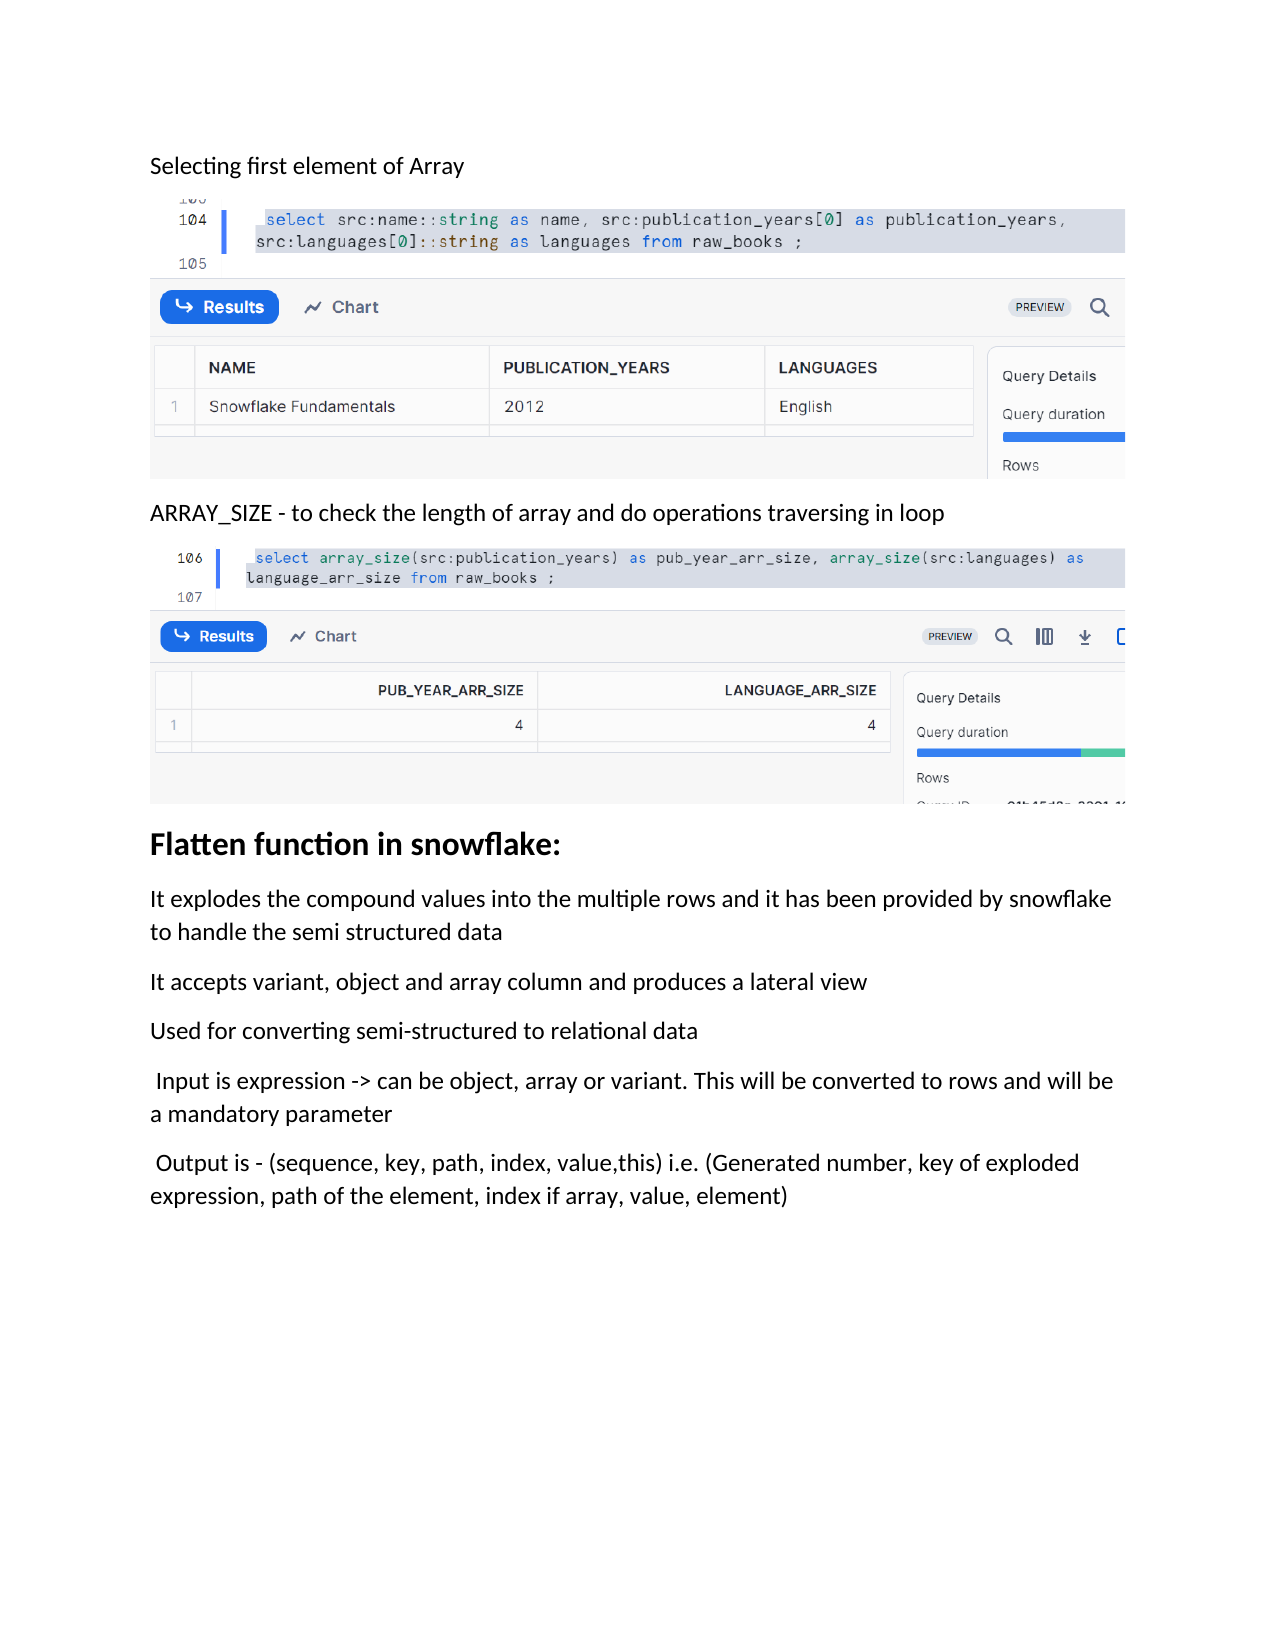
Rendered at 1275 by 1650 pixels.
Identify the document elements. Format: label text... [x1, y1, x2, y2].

text Selecting first element of Array [150, 150, 1125, 181]
text Used for converting semi-structured to relational data [150, 1016, 1125, 1046]
text Output is - (sequence, key, path, index, value,this) i.e. (Generated number, key of exploded expression, path of the element, index if array, value, element) [150, 1148, 1125, 1211]
picture [150, 546, 1125, 804]
text Input is expression -> can be object, array or variant. This will be converted to rows and will be a mandatory parameter [150, 1065, 1125, 1128]
text Flatten function in snowflake: [150, 823, 1125, 863]
text ARRAY_SIZE - to check the length of array and do operations traversing in loop [150, 497, 1125, 528]
text It accepts variant, object and array column and produces a lateral view [150, 966, 1125, 996]
text It explodes the compound values into the multiple rows and it has been provided by snowflake to handle the semi structured data [150, 883, 1125, 947]
picture [150, 199, 1125, 479]
